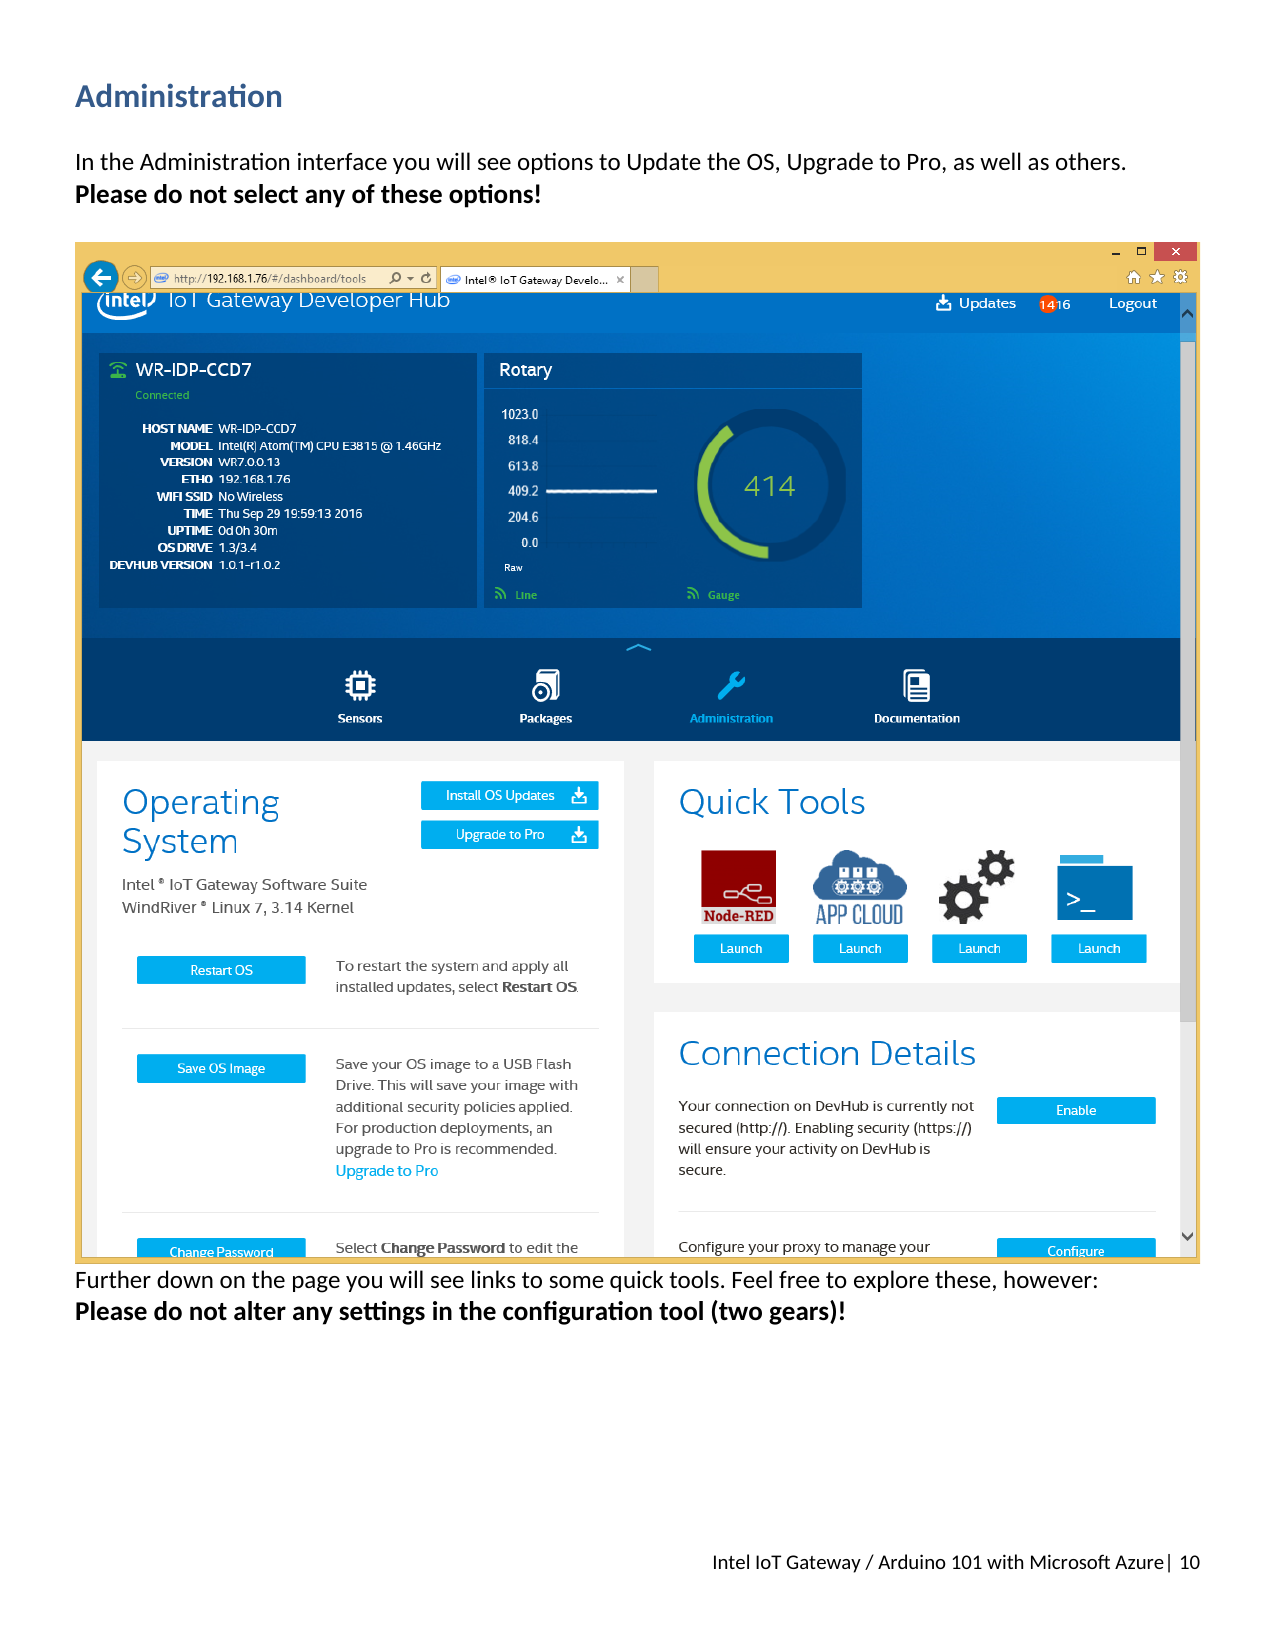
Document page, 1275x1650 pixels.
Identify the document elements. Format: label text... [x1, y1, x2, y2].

text Further down on the page you will see links to some quick tools. Feel free to explore these, however: [75, 1264, 1200, 1294]
subtitle Administration [75, 75, 1200, 116]
text Please do not select any of these options! [75, 177, 1200, 210]
text In the Administration interface you will see options to Update the OS, Upgrade to Pro, as well as others. [75, 146, 1200, 177]
picture [75, 242, 1200, 1264]
text Please do not alter any settings in the configuration tool (two gears)! [75, 1294, 1200, 1328]
